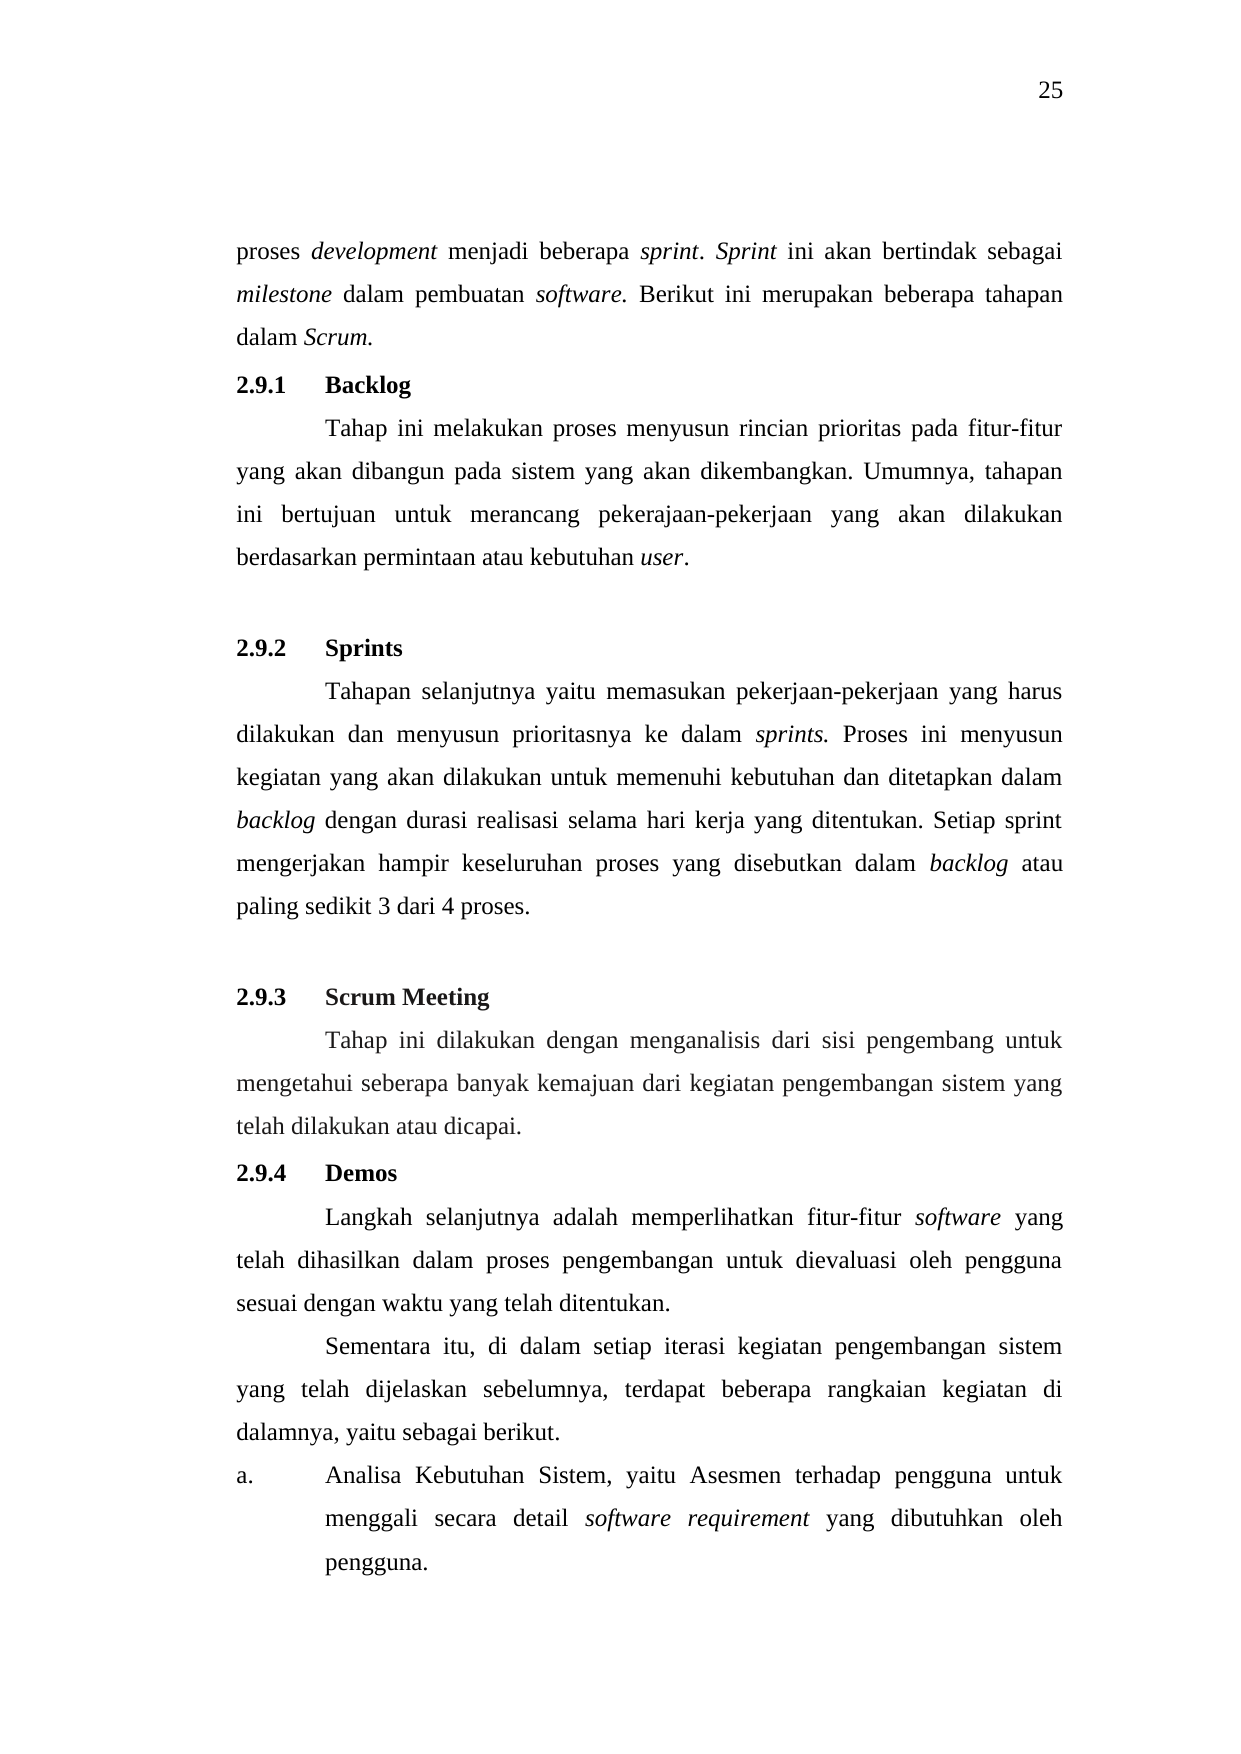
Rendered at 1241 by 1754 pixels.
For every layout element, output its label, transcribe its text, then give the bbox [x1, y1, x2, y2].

text Sementara itu, di dalam setiap iterasi kegiatan pengembangan sistem yang telah dijelaskan sebelumnya, terdapat beberapa rangkaian kegiatan di dalamnya, yaitu sebagai berikut. [236, 1331, 1063, 1446]
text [236, 236, 1063, 351]
text Langkah selanjutnya adalah memperlihatkan fitur-fitur software yang telah dihasilkan dalam proses pengembangan untuk dievaluasi oleh pengguna sesuai dengan waktu yang telah ditentukan. [236, 1202, 1063, 1317]
text Tahap ini dilakukan dengan menganalisis dari sisi pengembang untuk mengetahui seberapa banyak kemajuan dari kegiatan pengembangan sistem yang telah dilakukan atau dicapai. [236, 1025, 1063, 1140]
text Tahapan selanjutnya yaitu memasukan pekerjaan-pekerjaan yang harus dilakukan dan menyusun prioritasnya ke dalam sprints. Proses ini menyusun kegiatan yang akan dilakukan untuk memenuhi kebutuhan dan ditetapkan dalam backlog dengan durasi realisasi selama hari kerja yang ditentukan. Setiap sprint mengerjakan hampir keseluruhan proses yang disebutkan dalam backlog atau paling sedikit 3 dari 4 proses. [236, 676, 1063, 920]
subtitle Demos [236, 1158, 1063, 1187]
list Analisa Kebutuhan Sistem, yaitu Asesmen terhadap pengguna untuk menggali secara detail software requirement yang dibutuhkan oleh pengguna. [236, 1460, 1063, 1575]
subtitle Scrum Meeting [236, 982, 1063, 1011]
subtitle Sprints [236, 633, 1063, 661]
subtitle Backlog [236, 370, 1063, 398]
text Tahap ini melakukan proses menyusun rincian prioritas pada fitur-fitur yang akan dibangun pada sistem yang akan dikembangkan. Umumnya, tahapan ini bertujuan untuk merancang pekerajaan-pekerjaan yang akan dilakukan berdasarkan permintaan atau kebutuhan user. [236, 413, 1063, 571]
